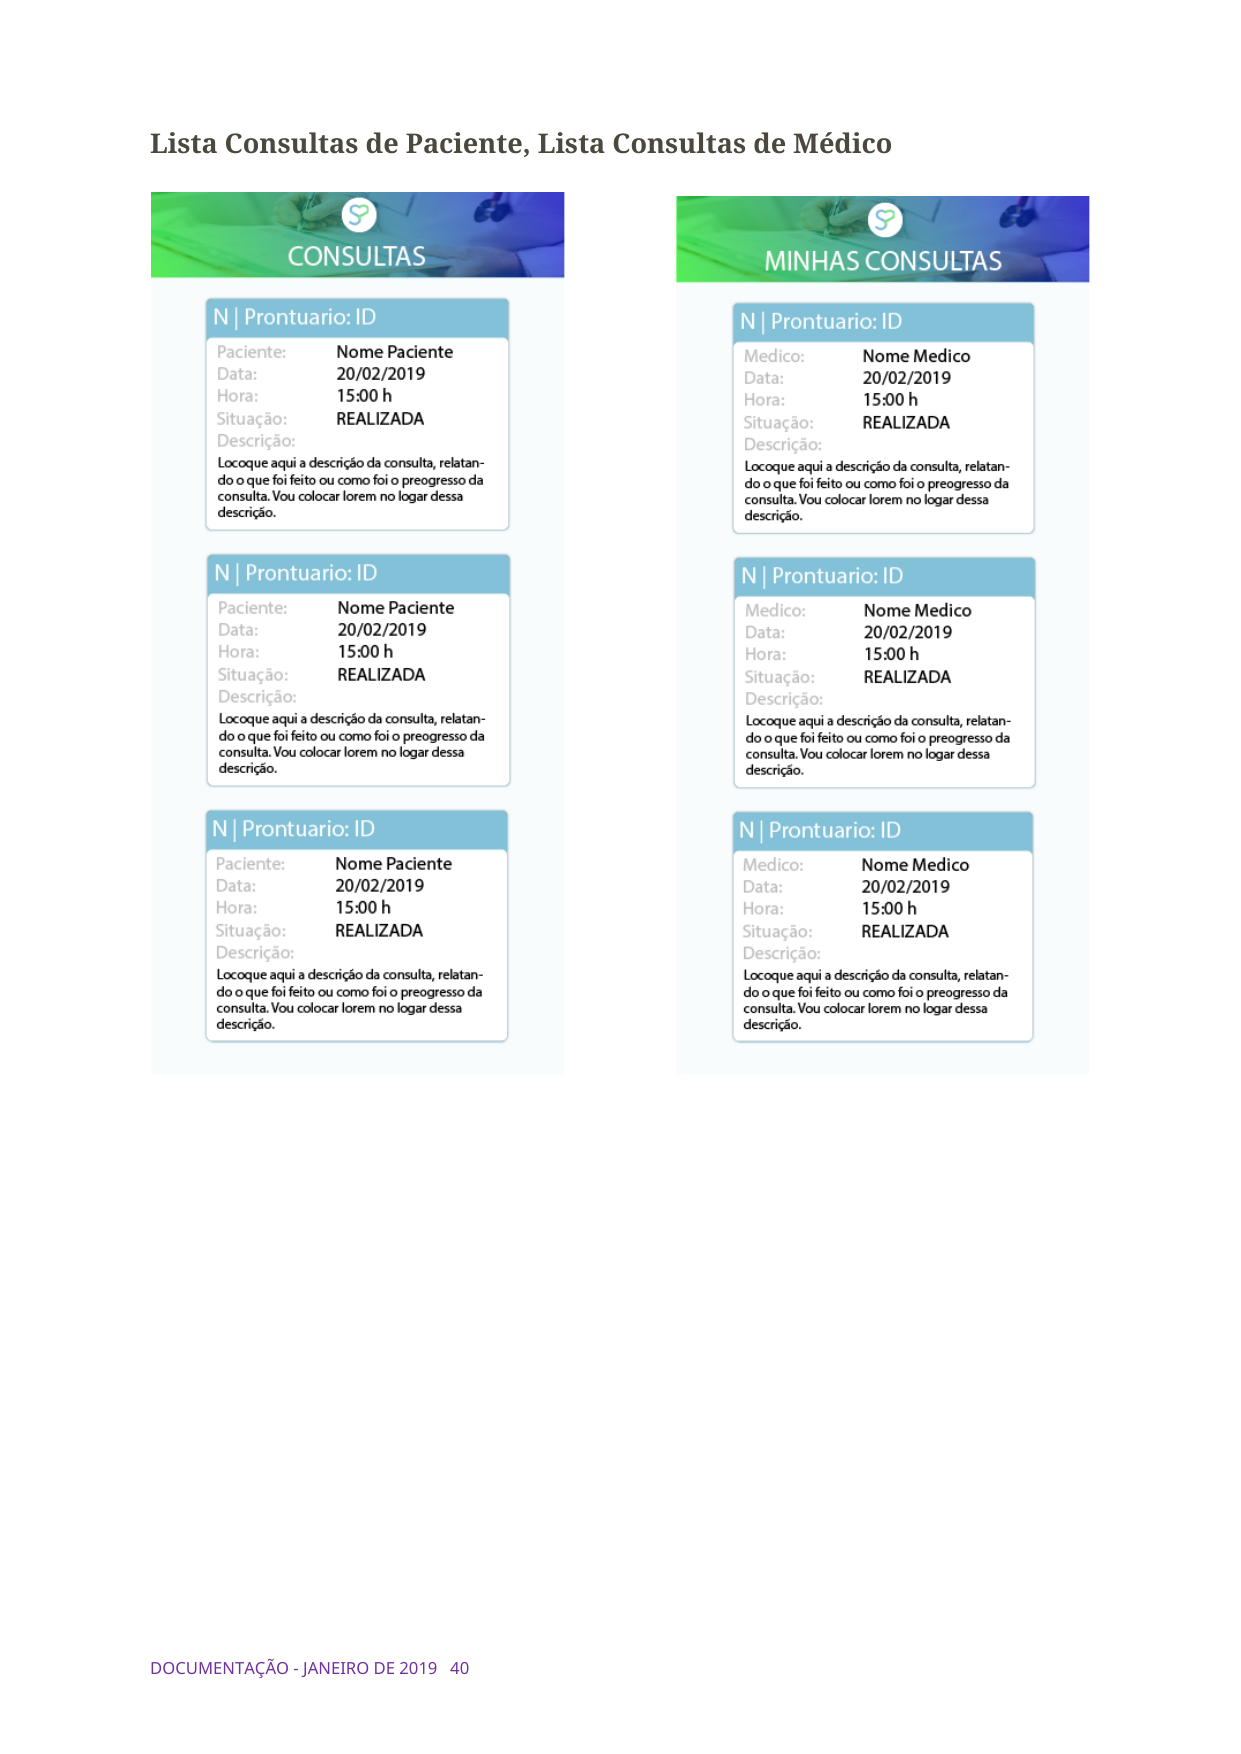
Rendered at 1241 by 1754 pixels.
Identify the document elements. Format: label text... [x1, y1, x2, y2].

picture [676, 196, 1090, 1075]
picture [151, 192, 565, 1075]
text Lista Consultas de Paciente, Lista Consultas de Médico [150, 125, 1090, 162]
